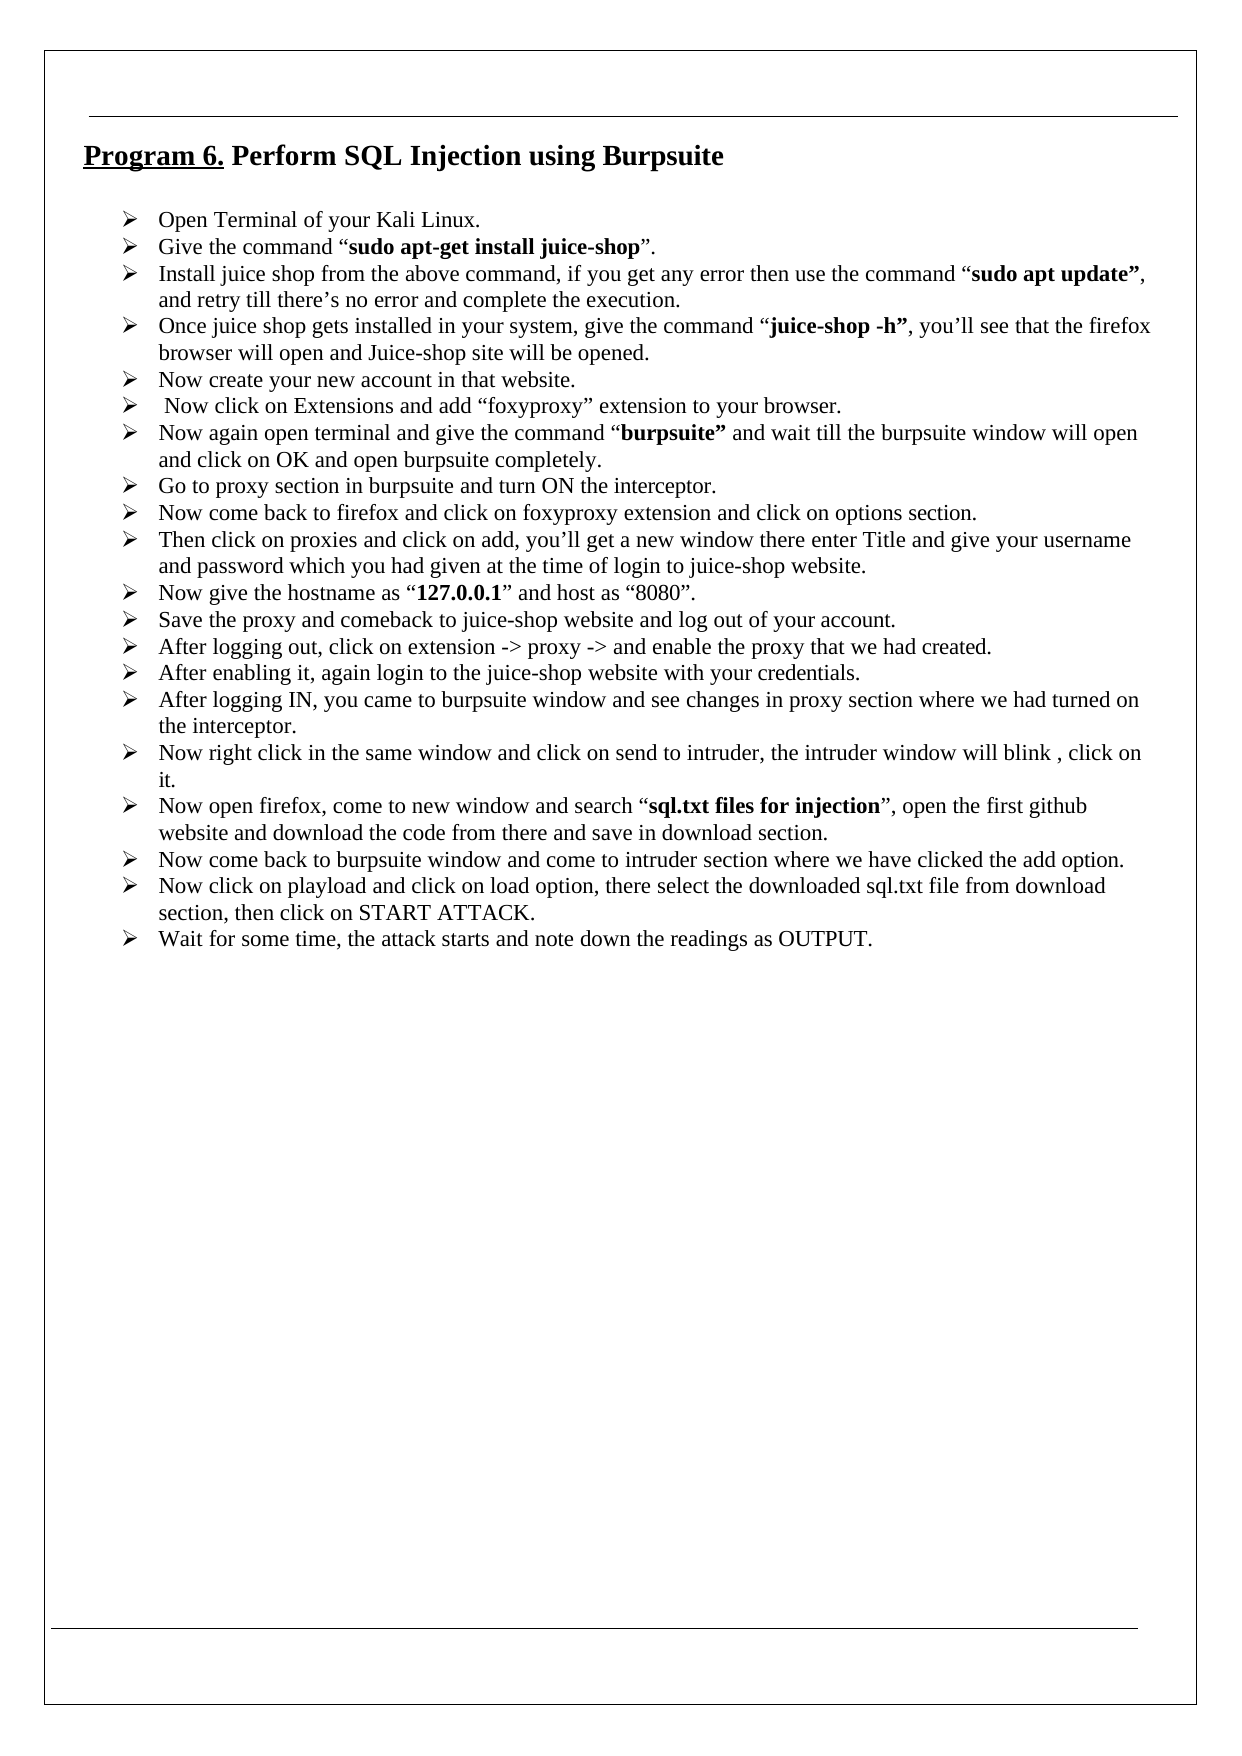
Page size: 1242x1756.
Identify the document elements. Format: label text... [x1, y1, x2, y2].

list Install juice shop from the above command, if you get any error then use the command “sudo apt update”, and retry till there’s no error and complete the execution. [121, 259, 1146, 312]
list Go to proxy section in burpsuite and turn ON the interceptor. [121, 472, 1196, 499]
list Open Terminal of your Kali Linux. [121, 206, 1196, 232]
list Then click on proxies and click on add, you’ll get a new window there enter Title and give your username and password which you had given at the time of login to juice-shop website. [121, 526, 1132, 579]
list Now again open terminal and give the command “burpsuite” and wait till the burpsuite window will open and click on OK and open burpsuite completely. [121, 419, 1139, 472]
list Once juice shop gets installed in your system, give the command “juice-shop -h”, you’ll see that the firefox browser will open and Juice-shop site will be opened. [121, 313, 1152, 365]
list Save the proxy and comeback to juice-shop website and log out of your account. [121, 606, 1196, 632]
list After enabling it, again login to the juice-shop website with your credentials. [121, 659, 1196, 686]
list Now open firefox, come to new window and search “sql.txt files for injection”, open the first github website and download the code from there and save in download section. [121, 792, 1088, 845]
list Now come back to firefox and click on foxyproxy extension and click on options section. [121, 499, 1196, 526]
list Wait for some time, the attack starts and note down the readings as OUTPUT. [121, 926, 1196, 952]
list Now click on Extensions and add “foxyproxy” extension to your browser. [121, 393, 1196, 419]
subtitle Program 6. Perform SQL Injection using Burpsuite [83, 138, 1196, 172]
list After logging IN, you came to burpsuite window and see changes in proxy section where we had turned on the interceptor. [121, 686, 1140, 739]
list Now come back to burpsuite window and come to intruder section where we have clicked the add option. [121, 846, 1196, 872]
list Now give the hostname as “127.0.0.1” and host as “8080”. [121, 579, 1196, 606]
list Now right click in the same window and click on send to intruder, the intruder window will blink , click on it. [121, 739, 1142, 792]
list Now create your new account in that website. [121, 366, 1196, 392]
list Now click on playload and click on load option, there select the downloaded sql.txt file from download section, then click on START ATTACK. [121, 872, 1106, 925]
list After logging out, click on extension -> proxy -> and enable the proxy that we had created. [121, 633, 1196, 659]
list Give the command “sudo apt-get install juice-shop”. [121, 233, 1196, 259]
